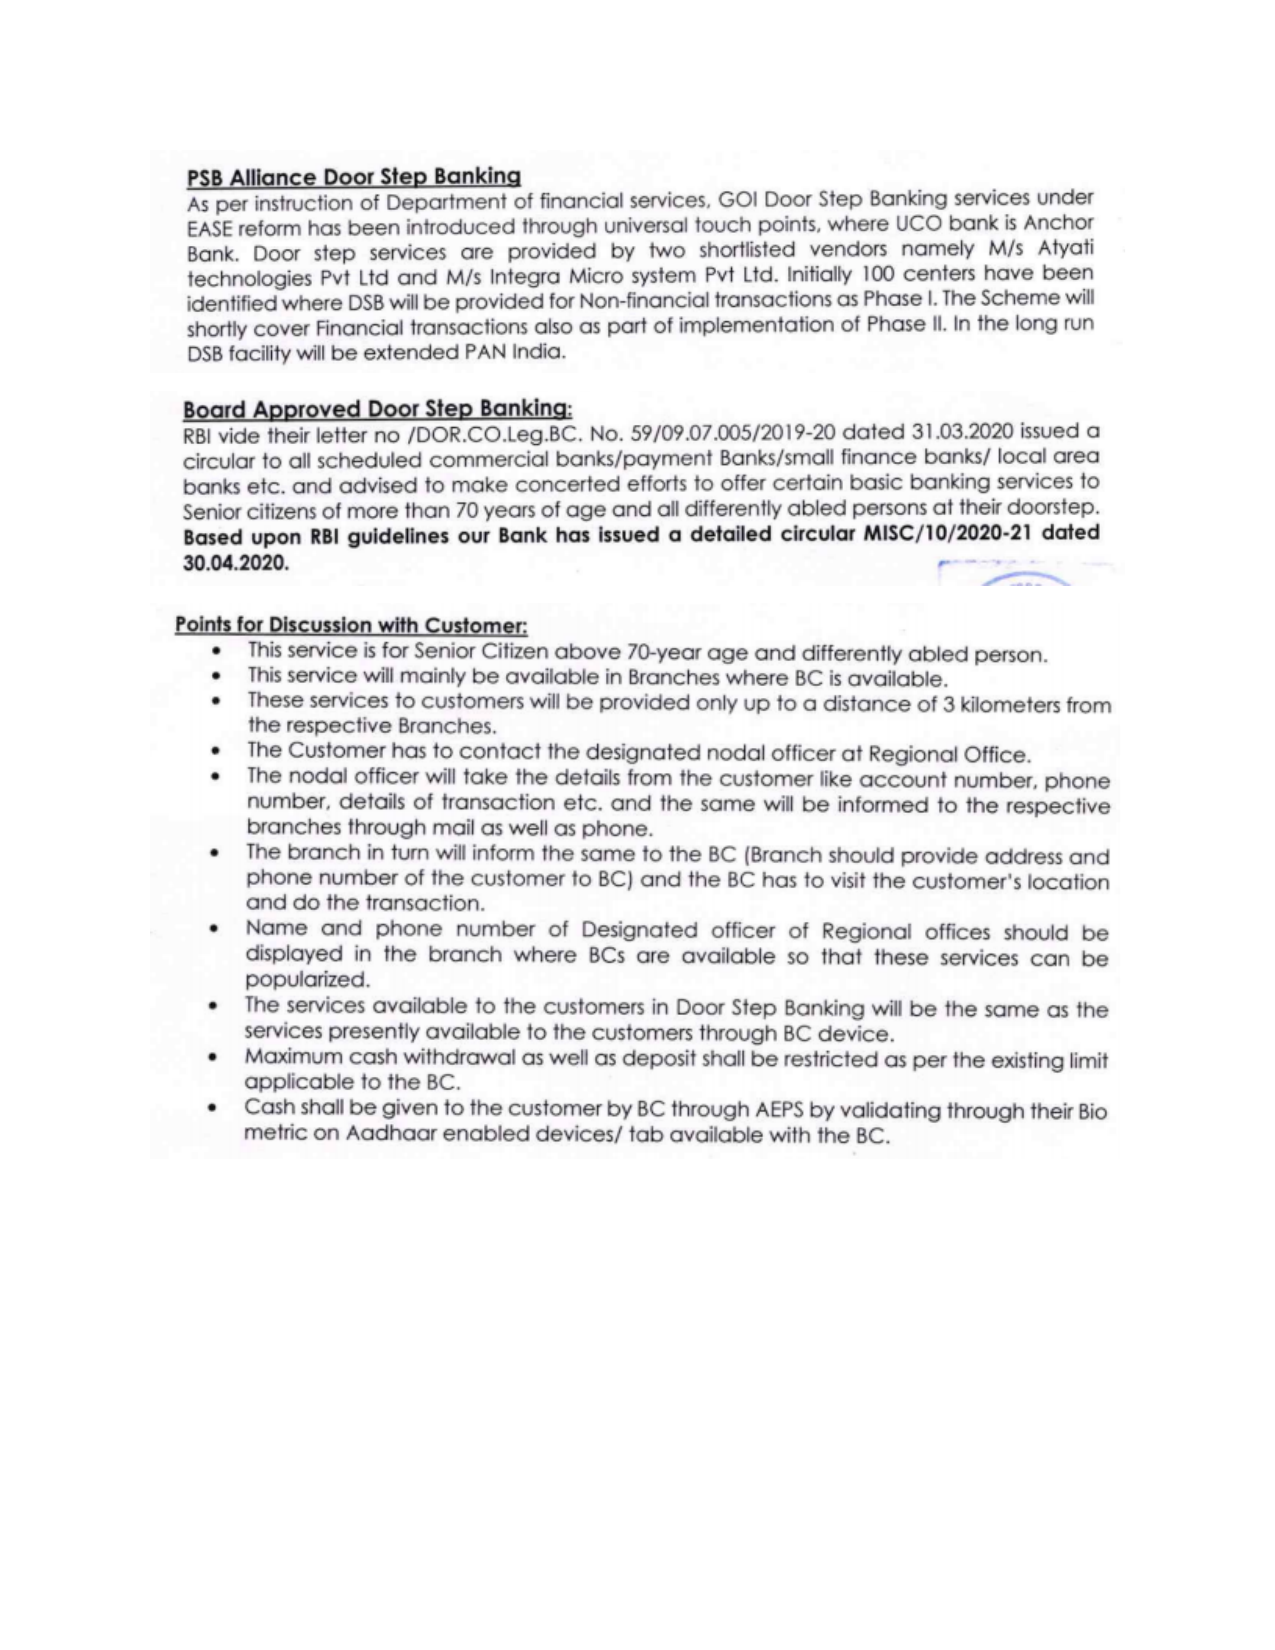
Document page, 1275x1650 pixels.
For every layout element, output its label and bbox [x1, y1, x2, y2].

picture [150, 150, 1125, 373]
picture [150, 391, 1125, 586]
picture [150, 603, 1121, 1159]
